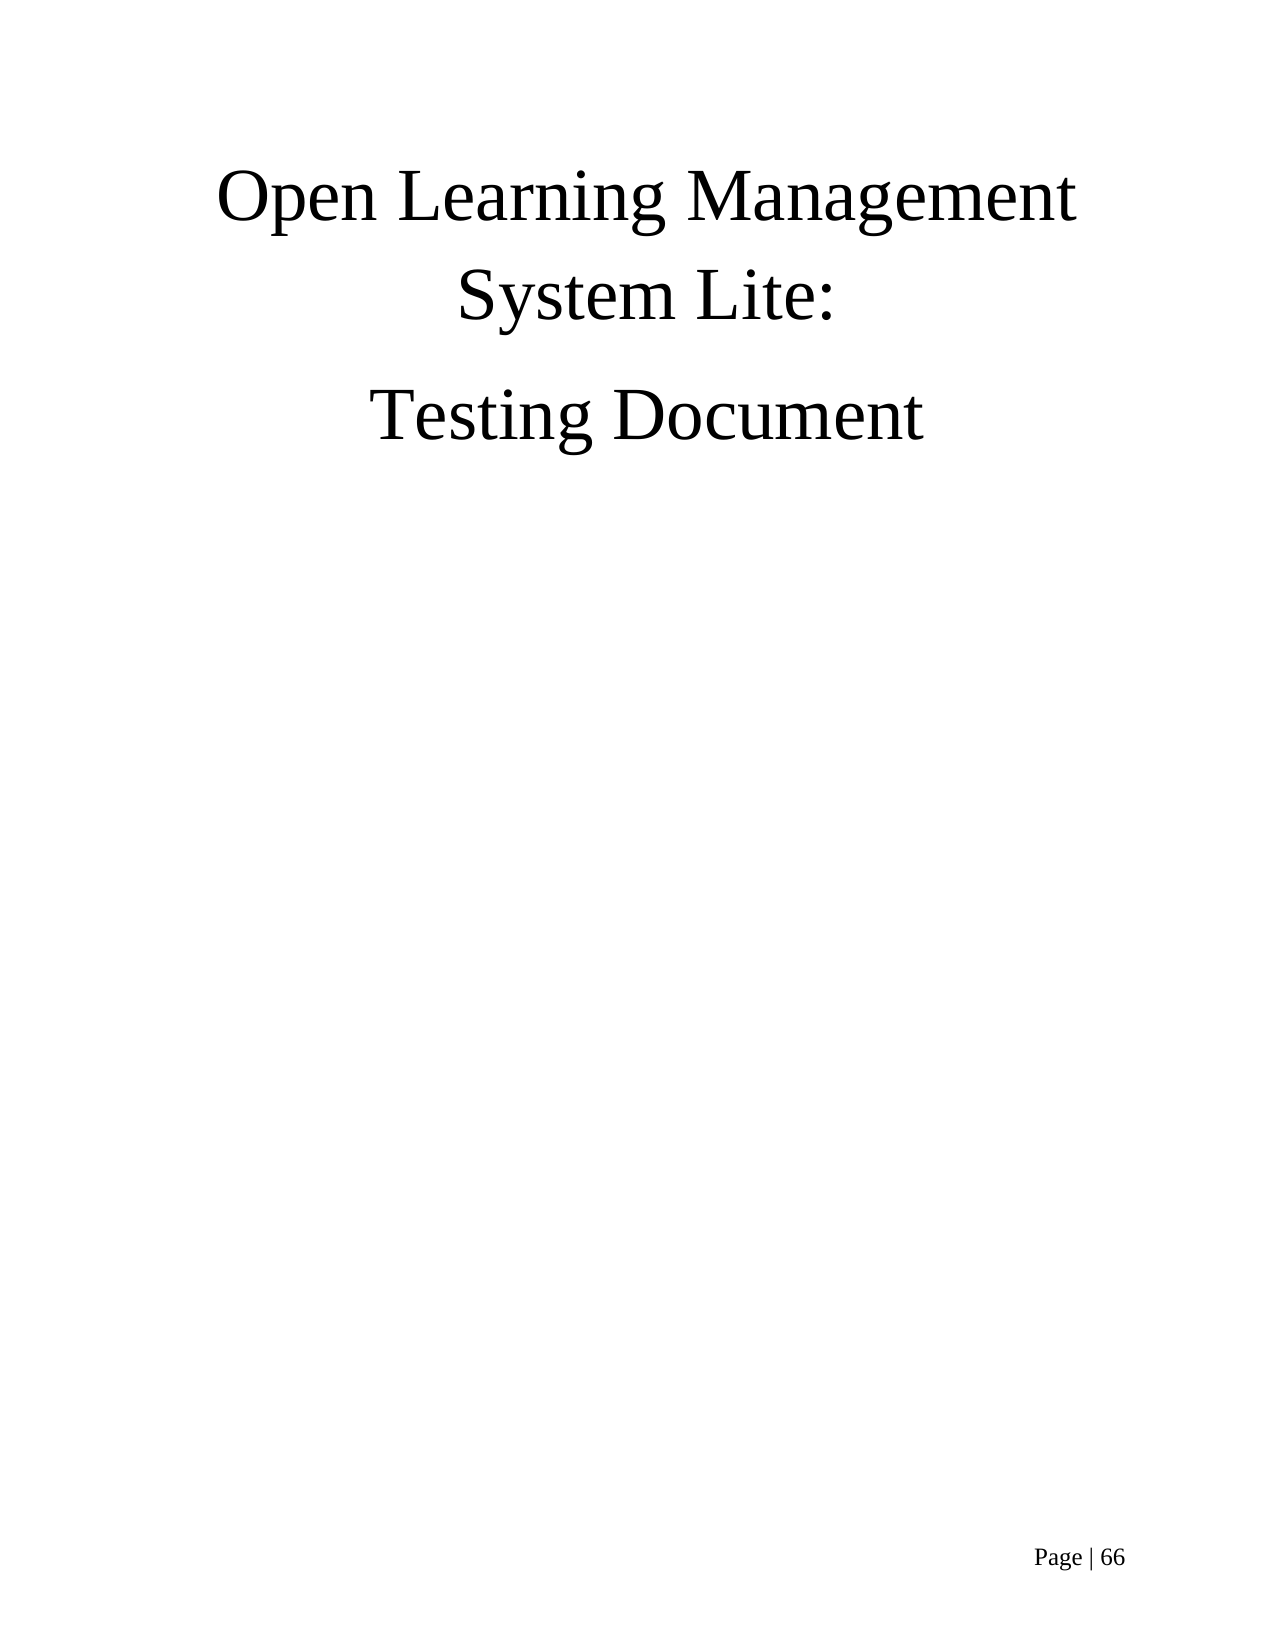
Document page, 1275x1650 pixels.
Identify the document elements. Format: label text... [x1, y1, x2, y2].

subtitle Testing Document [169, 369, 1125, 455]
title Open Learning Management System Lite: [169, 150, 1125, 335]
